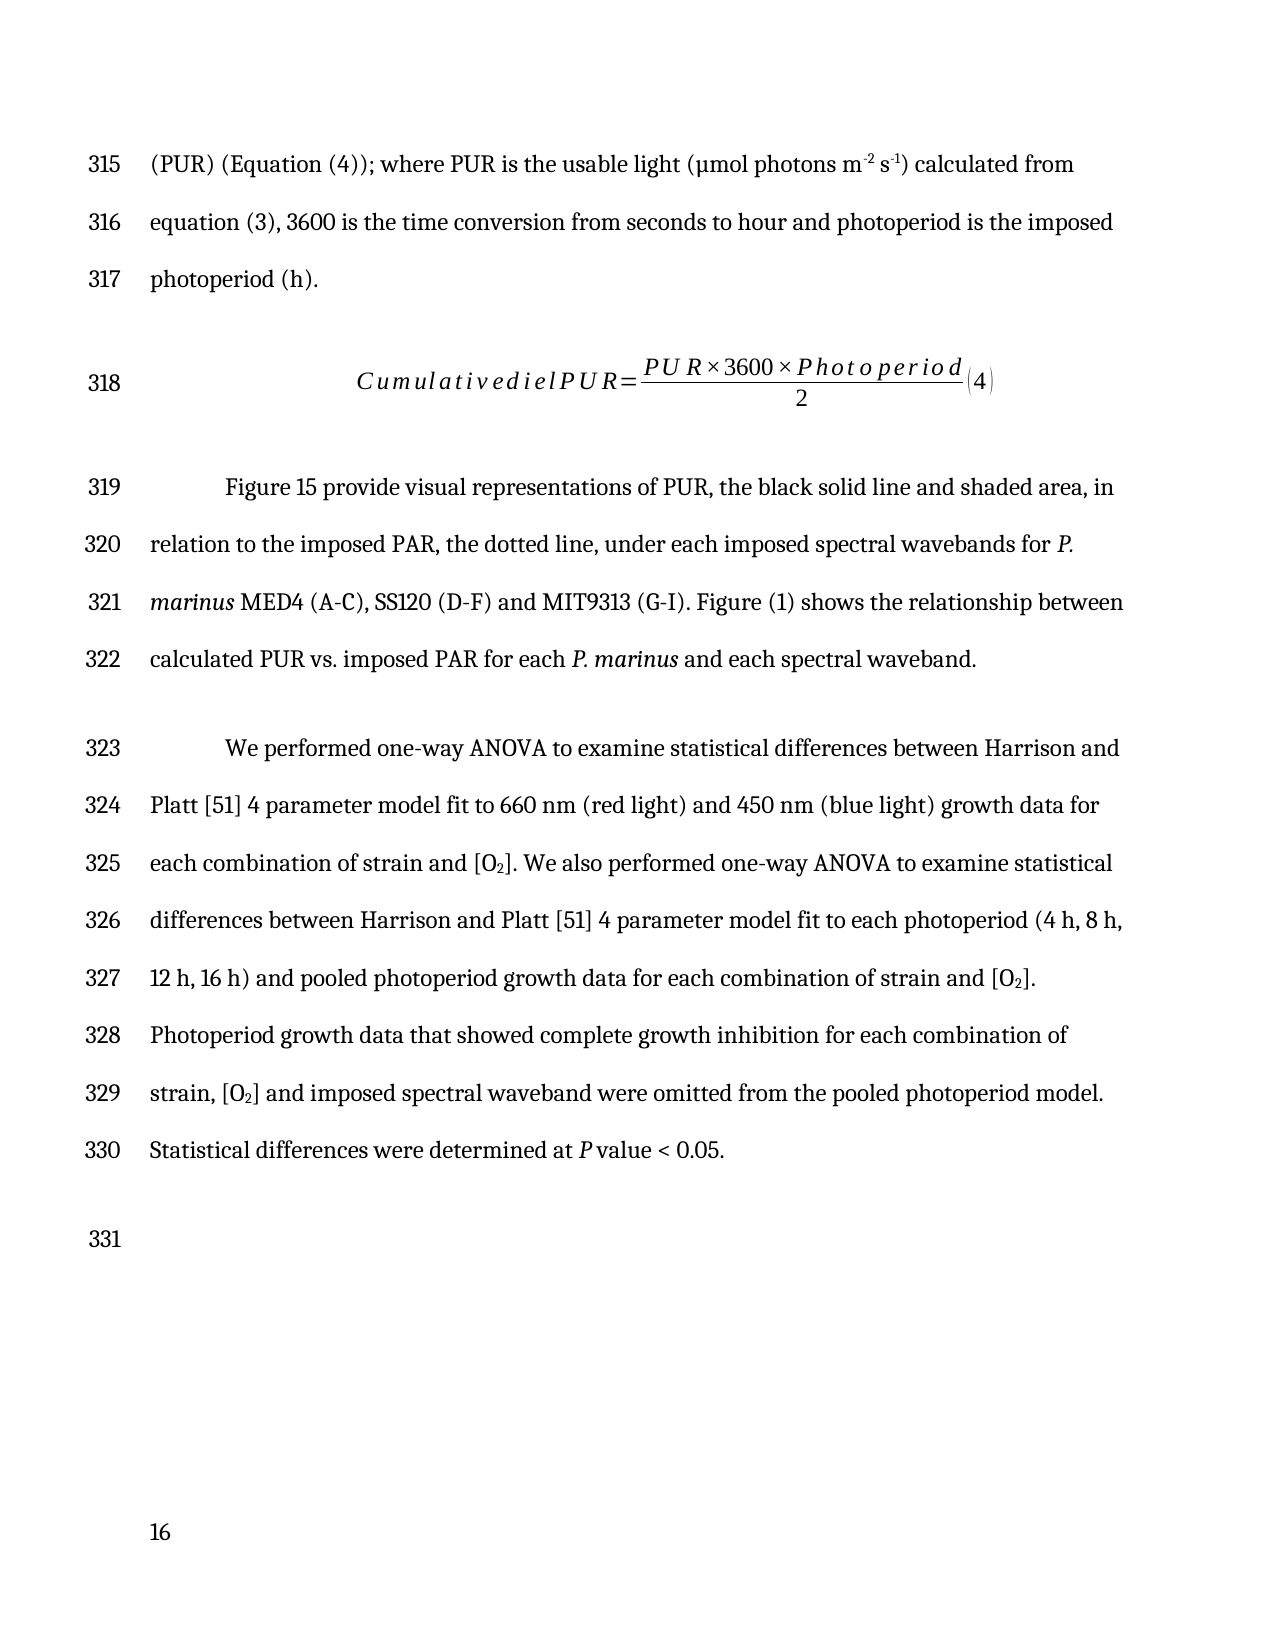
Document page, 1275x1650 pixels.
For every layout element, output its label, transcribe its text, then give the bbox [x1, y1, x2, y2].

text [150, 150, 1125, 294]
text Figure 15 provide visual representations of PUR, the black solid line and shaded area, in relation to the imposed PAR, the dotted line, under each imposed spectral wavebands for P. marinus MED4 (A-C), SS120 (D-F) and MIT9313 (G-I). Figure (1) shows the relationship between calculated PUR vs. imposed PAR for each P. marinus and each spectral waveband. [150, 473, 1125, 674]
text We performed one-way ANOVA to examine statistical differences between Harrison and Platt [51] 4 parameter model fit to 660 nm (red light) and 450 nm (blue light) growth data for each combination of strain and [O2]. We also performed one-way ANOVA to examine statistical differences between Harrison and Platt [51] 4 parameter model fit to each photoperiod (4 h, 8 h, 12 h, 16 h) and pooled photoperiod growth data for each combination of strain and [O2]. Photoperiod growth data that showed complete growth inhibition for each combination of strain, [O2] and imposed spectral waveband were omitted from the pooled photoperiod model. Statistical differences were determined at P value < 0.05. [150, 734, 1125, 1165]
